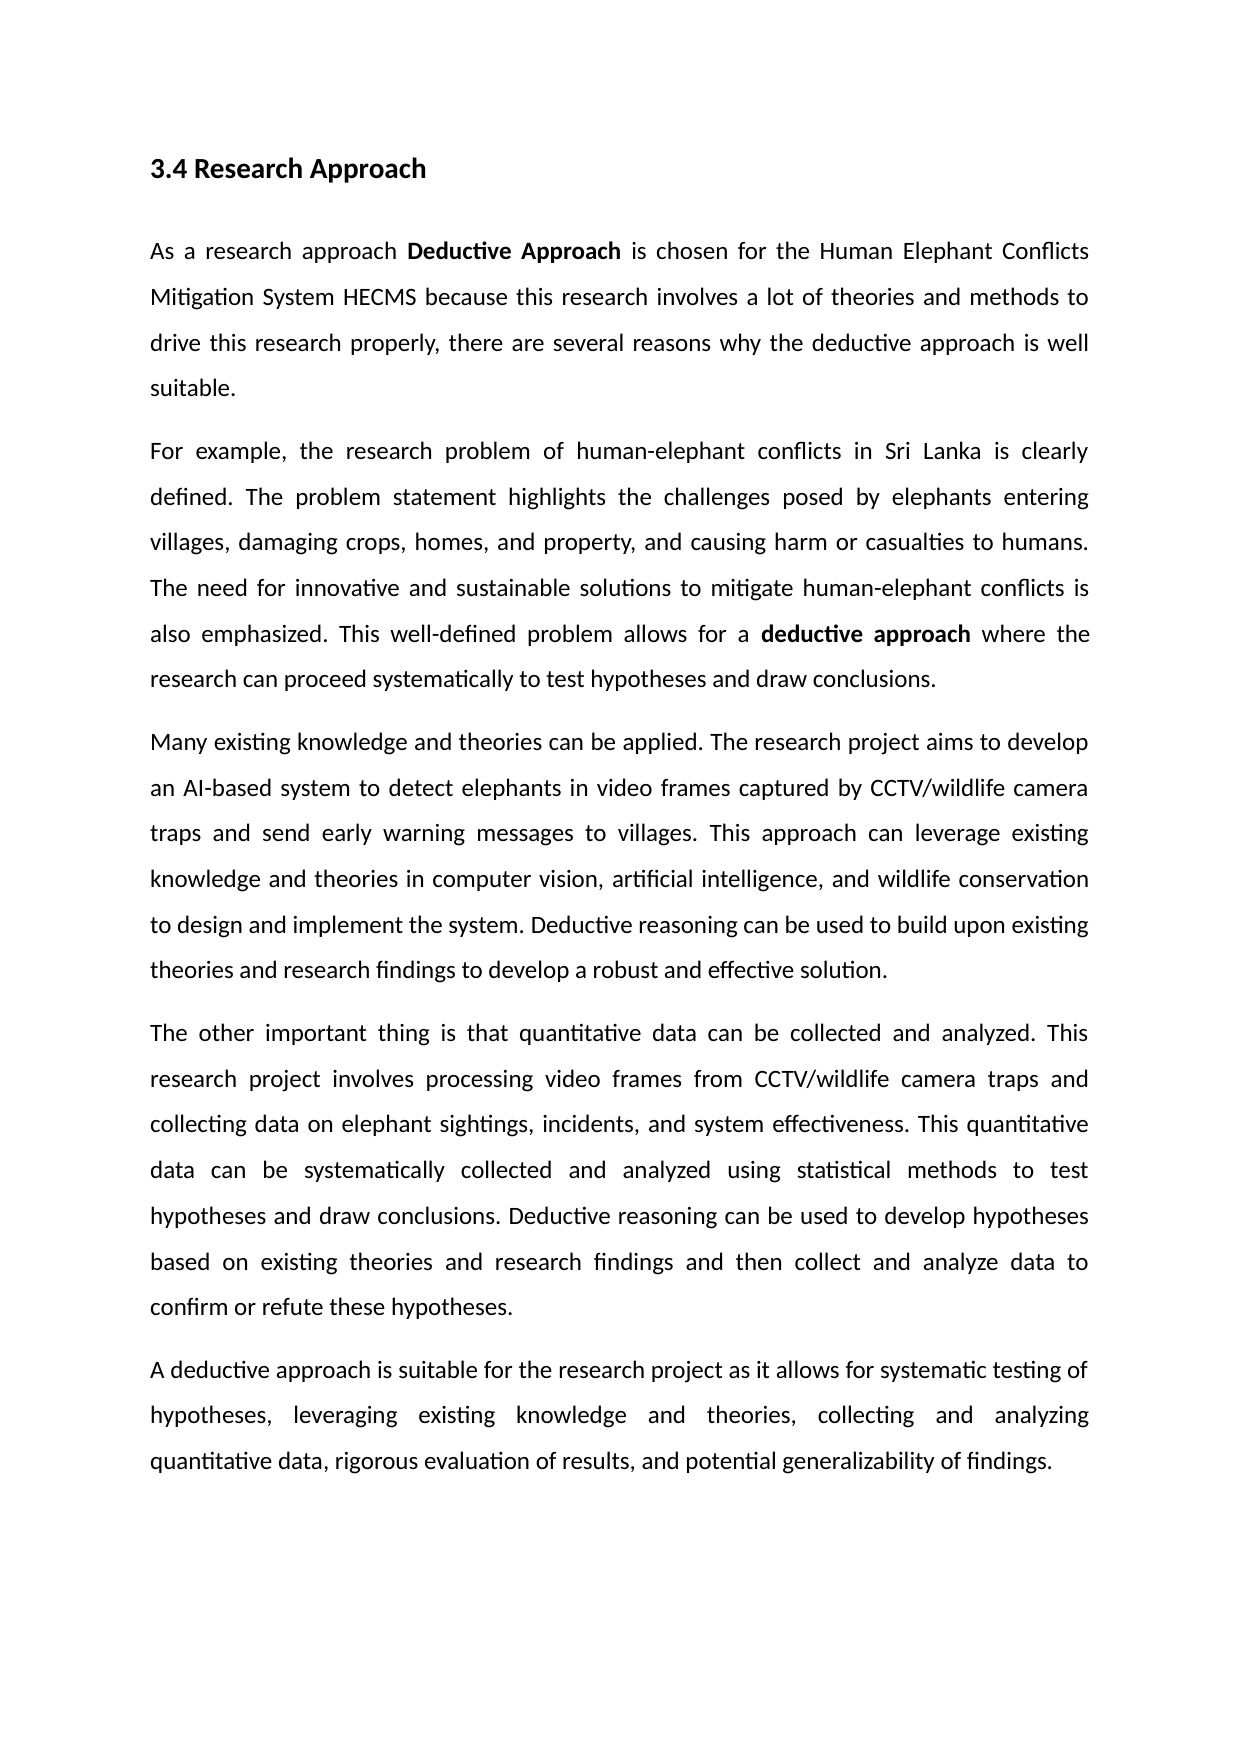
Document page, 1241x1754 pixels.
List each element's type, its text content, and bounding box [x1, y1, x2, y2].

text For example, the research problem of human-elephant conflicts in Sri Lanka is clearly defined. The problem statement highlights the challenges posed by elephants entering villages, damaging crops, homes, and property, and causing harm or casualties to humans. The need for innovative and sustainable solutions to mitigate human-elephant conflicts is also emphasized. This well-defined problem allows for a deductive approach where the research can proceed systematically to test hypotheses and draw conclusions. [150, 435, 1090, 694]
subtitle 3.4 Research Approach [150, 150, 1090, 186]
text As a research approach Deductive Approach is chosen for the Human Elephant Conflicts Mitigation System HECMS because this research involves a lot of theories and methods to drive this research properly, there are several reasons why the deductive approach is well suitable. [150, 235, 1090, 403]
text The other important thing is that quantitative data can be collected and analyzed. This research project involves processing video frames from CCTV/wildlife camera traps and collecting data on elephant sightings, incidents, and system effectiveness. This quantitative data can be systematically collected and analyzed using statistical methods to test hypotheses and draw conclusions. Deductive reasoning can be used to develop hypotheses based on existing theories and research findings and then collect and analyze data to confirm or refute these hypotheses. [150, 1017, 1090, 1322]
text Many existing knowledge and theories can be applied. The research project aims to develop an AI-based system to detect elephants in video frames captured by CCTV/wildlife camera traps and send early warning messages to villages. This approach can leverage existing knowledge and theories in computer vision, artificial intelligence, and wildlife conservation to design and implement the system. Deductive reasoning can be used to build upon existing theories and research findings to develop a robust and effective solution. [150, 726, 1090, 985]
text A deductive approach is suitable for the research project as it allows for systematic testing of hypotheses, leveraging existing knowledge and theories, collecting and analyzing quantitative data, rigorous evaluation of results, and potential generalizability of findings. [150, 1354, 1090, 1476]
